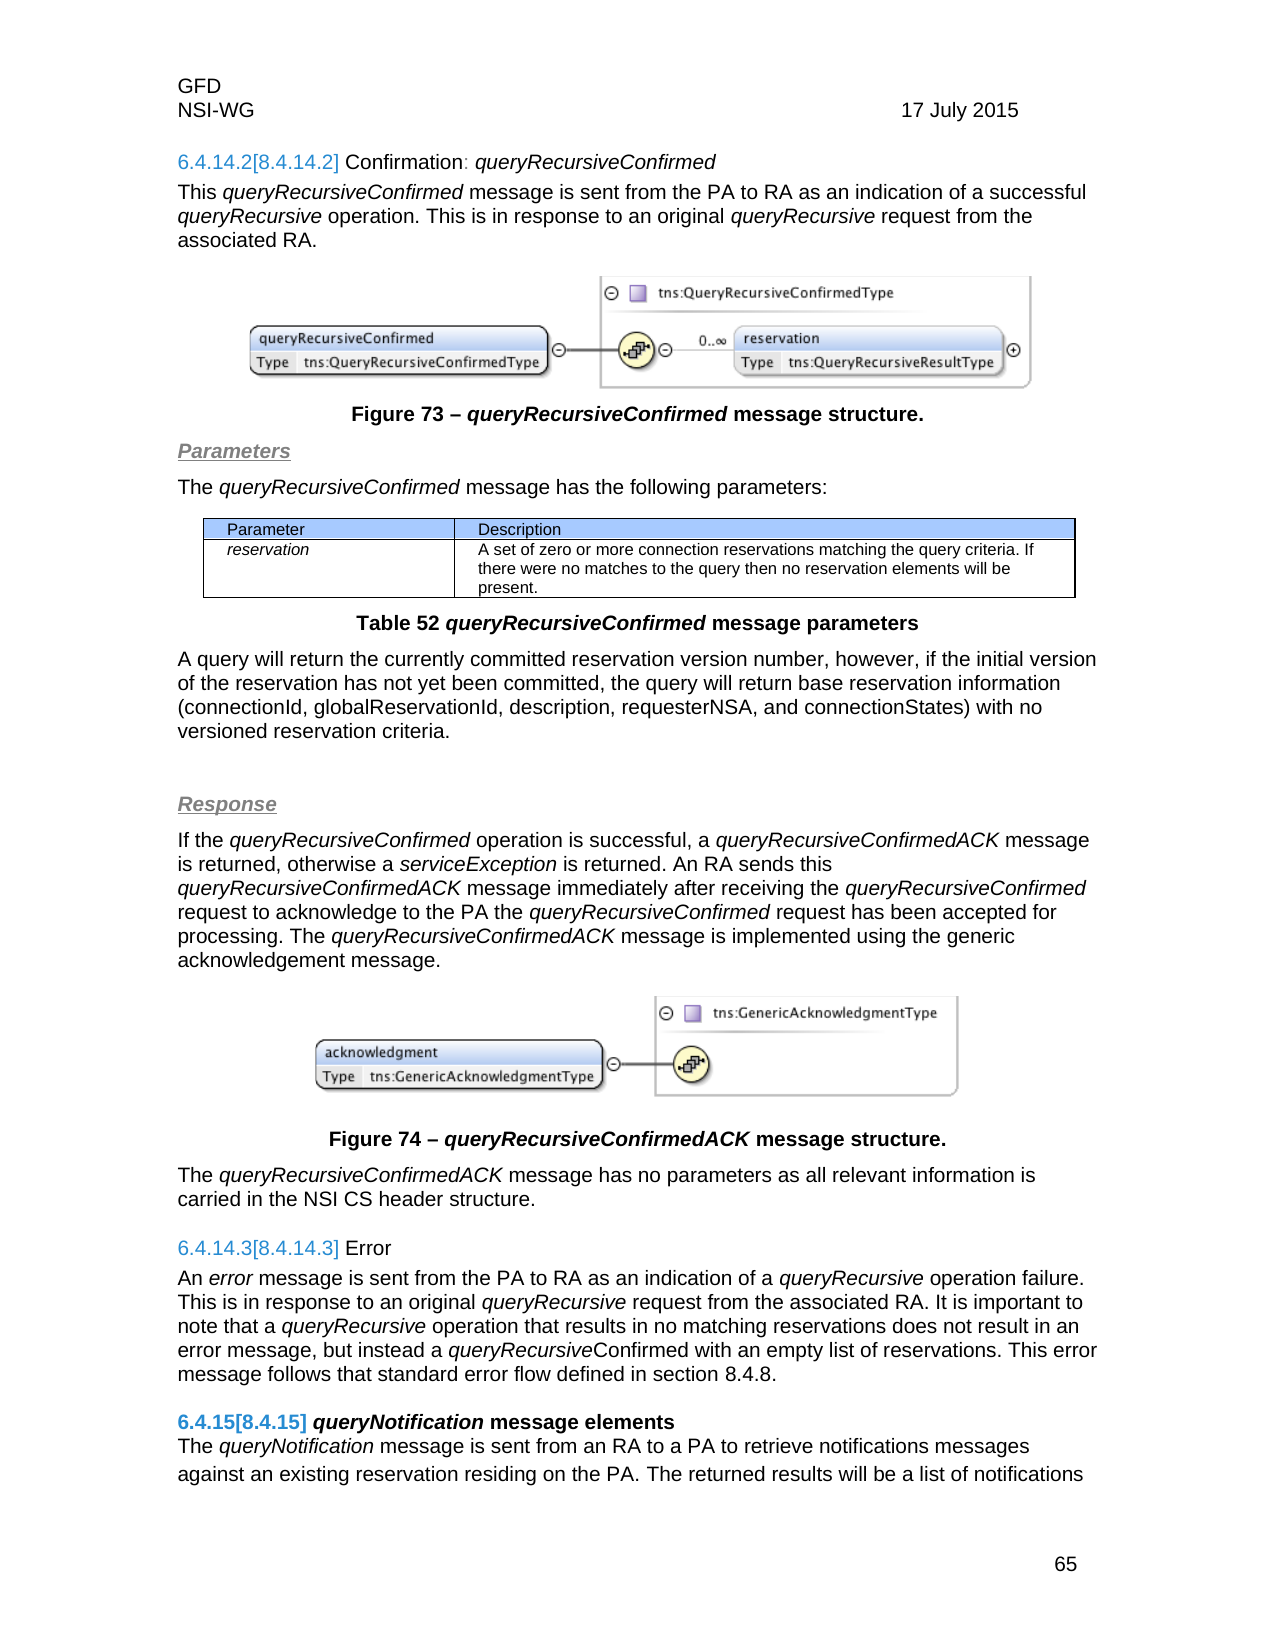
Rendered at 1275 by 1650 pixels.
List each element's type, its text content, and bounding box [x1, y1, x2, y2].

text This queryRecursiveConfirmed message is sent from the PA to RA as an indication of a successful queryRecursive operation. This is in response to an original queryRecursive request from the associated RA. [177, 180, 1098, 252]
text Parameters [177, 439, 1098, 463]
text Response [177, 792, 1098, 816]
picture [249, 276, 1033, 390]
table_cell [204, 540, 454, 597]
text A query will return the currently committed reservation version number, however, if the initial version of the reservation has not yet been committed, the query will return base reservation information (connectionId, globalReservationId, description, requesterNSA, and connectionStates) with no versioned reservation criteria. [177, 647, 1098, 743]
text Figure 73 – queryRecursiveConfirmed message structure. [177, 402, 1098, 426]
text The queryRecursiveConfirmed message has the following parameters: [177, 475, 1098, 499]
subtitle queryNotification message elements [177, 1410, 1098, 1434]
subtitle Confirmation: queryRecursiveConfirmed [177, 150, 1098, 174]
text Figure 74 – queryRecursiveConfirmedACK message structure. [177, 1127, 1098, 1151]
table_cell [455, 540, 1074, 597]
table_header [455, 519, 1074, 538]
text An error message is sent from the PA to RA as an indication of a queryRecursive operation failure. This is in response to an original queryRecursive request from the associated RA. It is important to note that a queryRecursive operation that results in no matching reservations does not result in an error message, but instead a queryRecursiveConfirmed with an empty list of reservations. This error message follows that standard error flow defined in section 8.4.8. [177, 1266, 1098, 1386]
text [177, 1434, 1098, 1487]
text Table 52 queryRecursiveConfirmed message parameters [177, 611, 1098, 634]
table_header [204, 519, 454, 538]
text If the queryRecursiveConfirmed operation is successful, a queryRecursiveConfirmedACK message is returned, otherwise a serviceException is returned. An RA sends this queryRecursiveConfirmedACK message immediately after receiving the queryRecursiveConfirmed request to acknowledge to the PA the queryRecursiveConfirmed request has been accepted for processing. The queryRecursiveConfirmedACK message is implemented using the generic acknowledgement message. [177, 828, 1098, 972]
picture [315, 996, 960, 1098]
text The queryRecursiveConfirmedACK message has no parameters as all relevant information is carried in the NSI CS header structure. [177, 1163, 1098, 1211]
subtitle Error [177, 1236, 1098, 1260]
